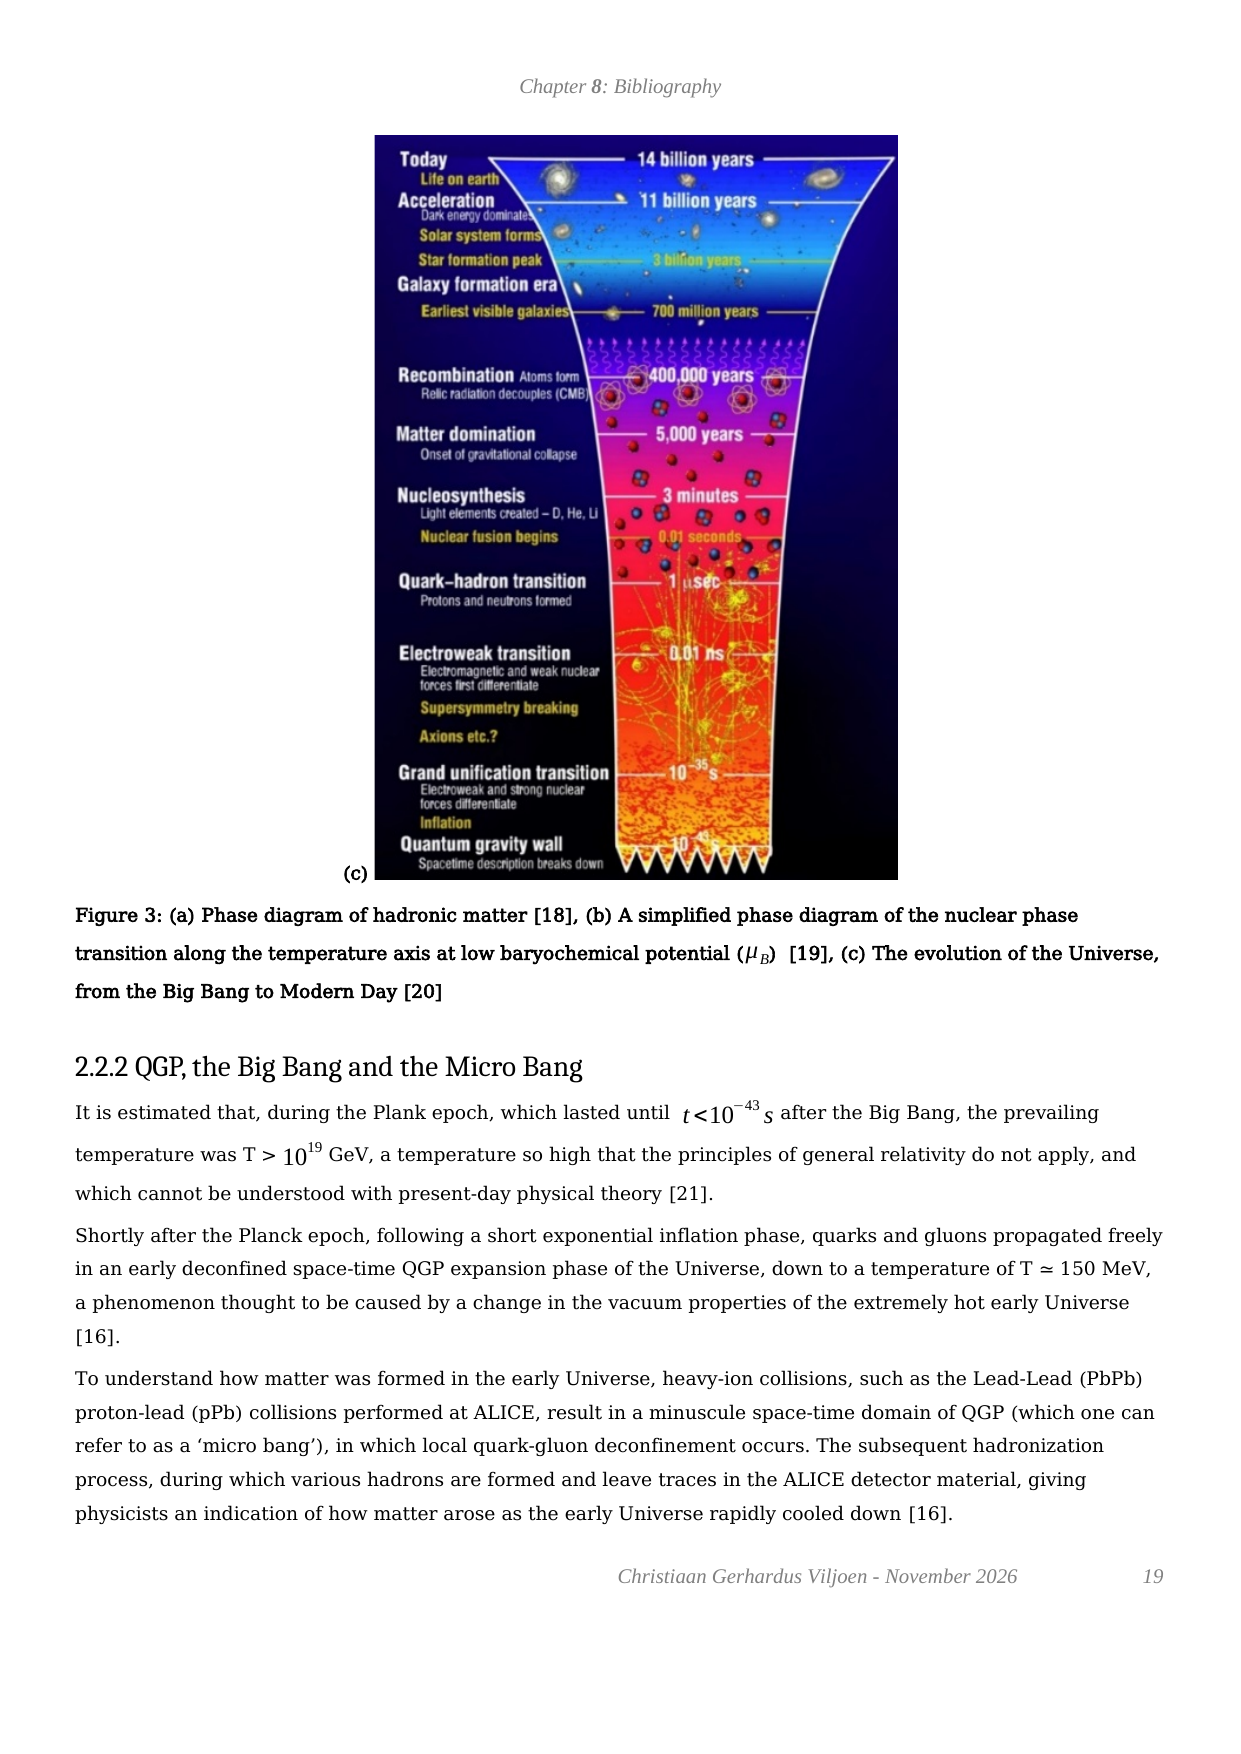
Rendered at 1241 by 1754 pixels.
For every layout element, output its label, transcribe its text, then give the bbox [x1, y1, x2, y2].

text Figure 3: (a) Phase diagram of hadronic matter , (b) A simplified phase diagram of the nuclear phase transition along the temperature axis at low baryochemical potential () , (c) The evolution of the Universe, from the Big Bang to Modern Day [75, 903, 1165, 1002]
text Shortly after the Planck epoch, following a short exponential inflation phase, quarks and gluons propagated freely in an early deconfined space-time QGP expansion phase of the Universe, down to a temperature of T ≃ 150 MeV, a phenomenon thought to be caused by a change in the vacuum properties of the extremely hot early Universe . [75, 1223, 1165, 1347]
picture [374, 135, 898, 880]
text It is estimated that, during the Plank epoch, which lasted until after the Big Bang, the prevailing temperature was T > GeV, a temperature so high that the principles of general relativity do not apply, and which cannot be understood with present-day physical theory . [75, 1097, 1165, 1204]
text To understand how matter was formed in the early Universe, heavy-ion collisions, such as the Lead-Lead (PbPb) proton-lead (pPb) collisions performed at ALICE, result in a minuscule space-time domain of QGP (which one can refer to as a ‘micro bang’), in which local quark-gluon deconfinement occurs. The subsequent hadronization process, during which various hadrons are formed and leave traces in the ALICE detector material, giving physicists an indication of how matter arose as the early Universe rapidly cooled down . [75, 1367, 1165, 1524]
subtitle QGP, the Big Bang and the Micro Bang [75, 1051, 1165, 1084]
